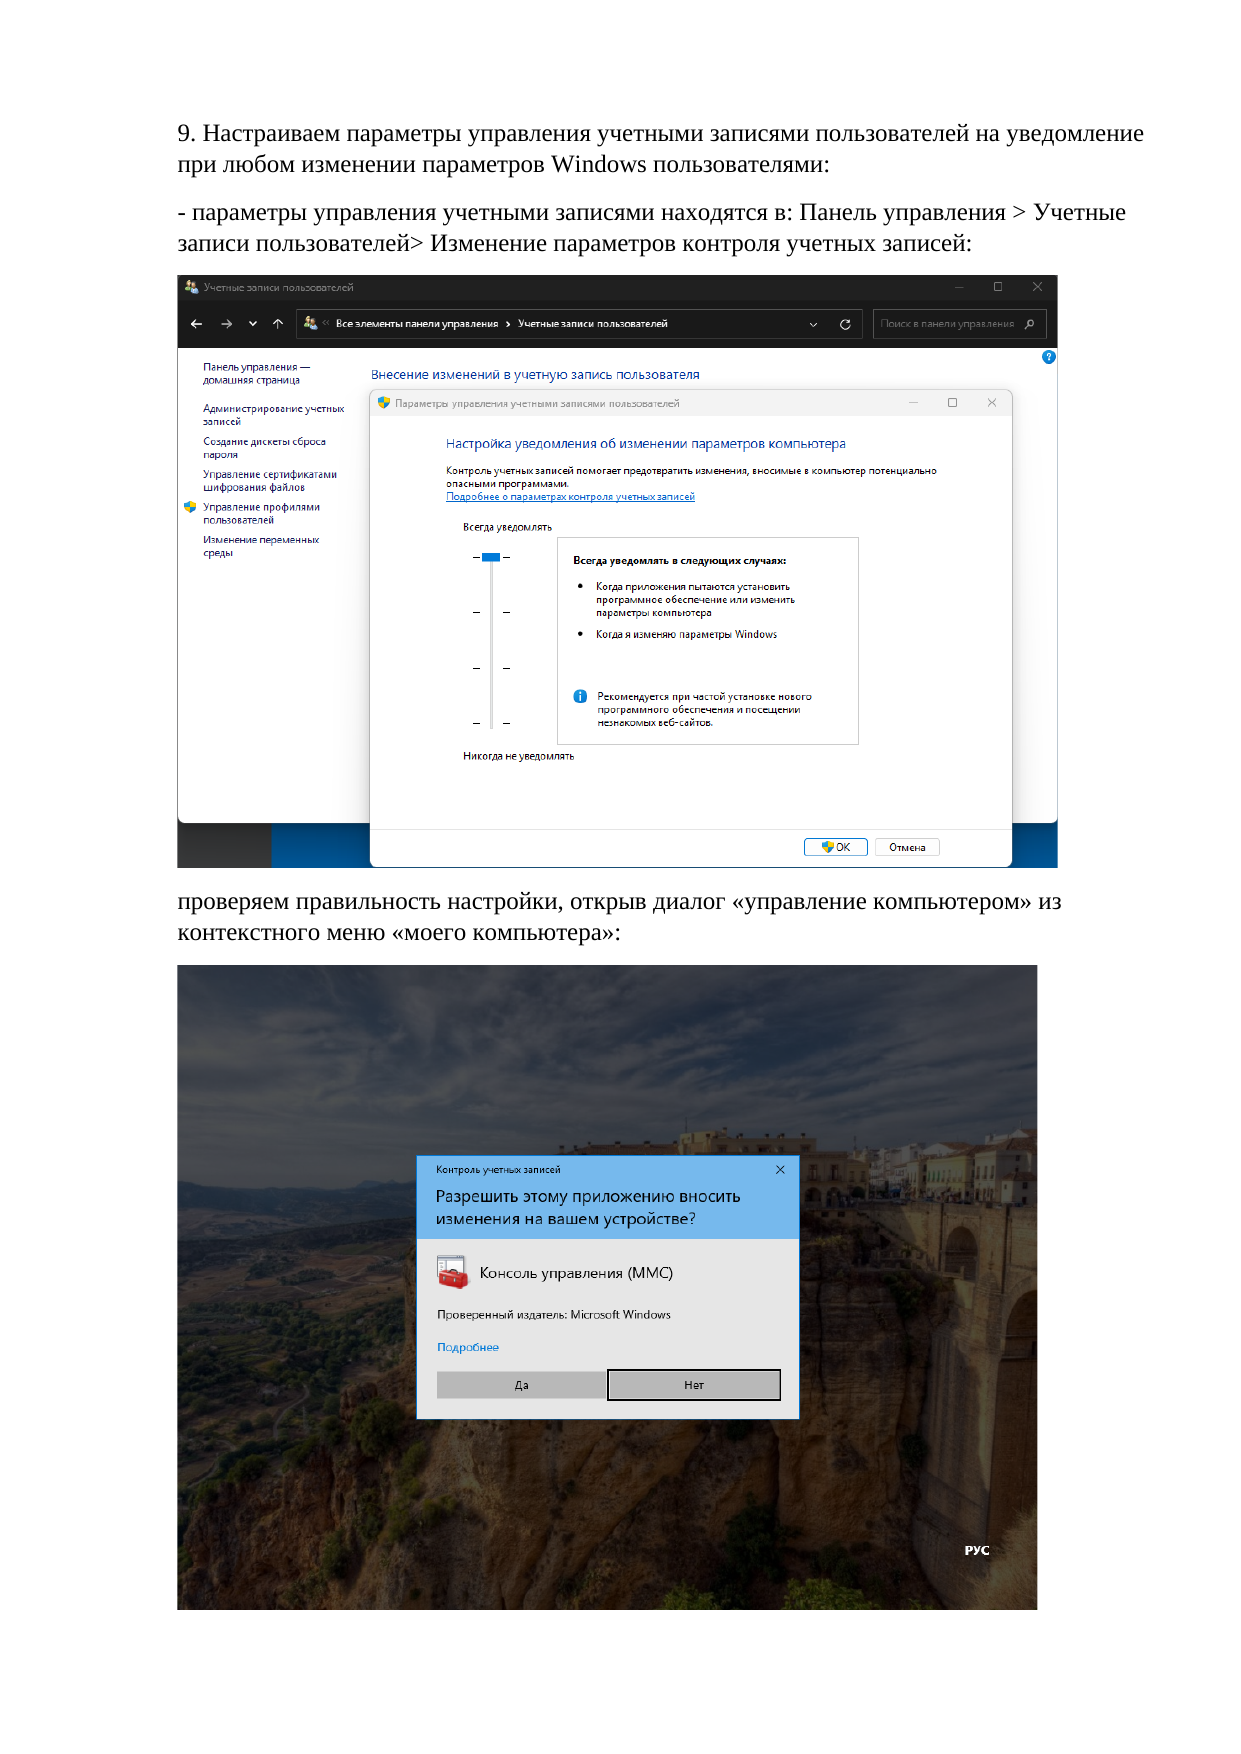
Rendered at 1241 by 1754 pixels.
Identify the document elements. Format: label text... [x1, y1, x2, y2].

text проверяем правильность настройки, открыв диалог «управление компьютером» из контекстного меню «моего компьютера»: [177, 886, 1152, 946]
text - параметры управления учетными записями находятся в: Панель управления > Учетные записи пользователей> Изменение параметров контроля учетных записей: [177, 197, 1152, 257]
text 9. Настраиваем параметры управления учетными записями пользователей на уведомление при любом изменении параметров Windows пользователями: [177, 118, 1152, 178]
picture [177, 275, 1058, 868]
picture [177, 965, 1038, 1610]
